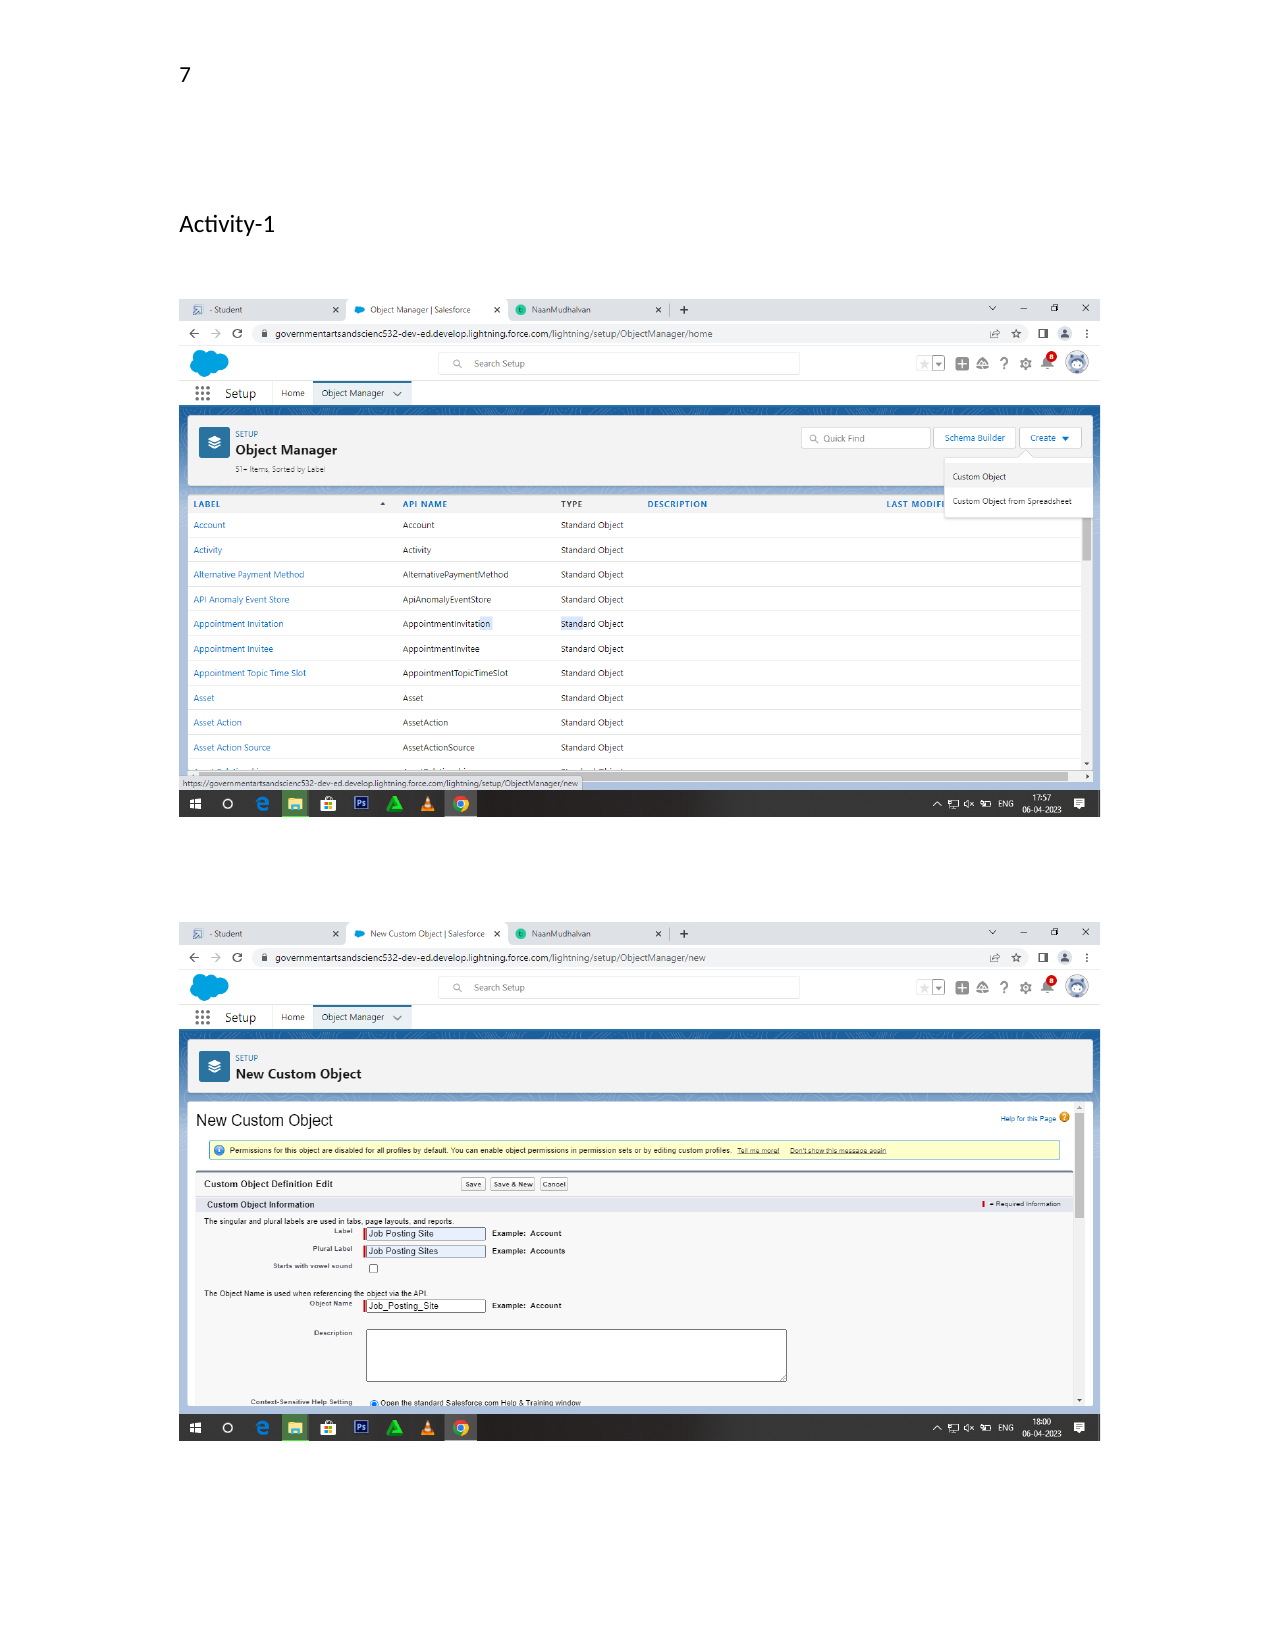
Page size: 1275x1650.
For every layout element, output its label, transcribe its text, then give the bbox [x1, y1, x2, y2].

picture [179, 922, 1100, 1441]
text Activity-1 [179, 208, 1100, 238]
picture [179, 299, 1100, 817]
